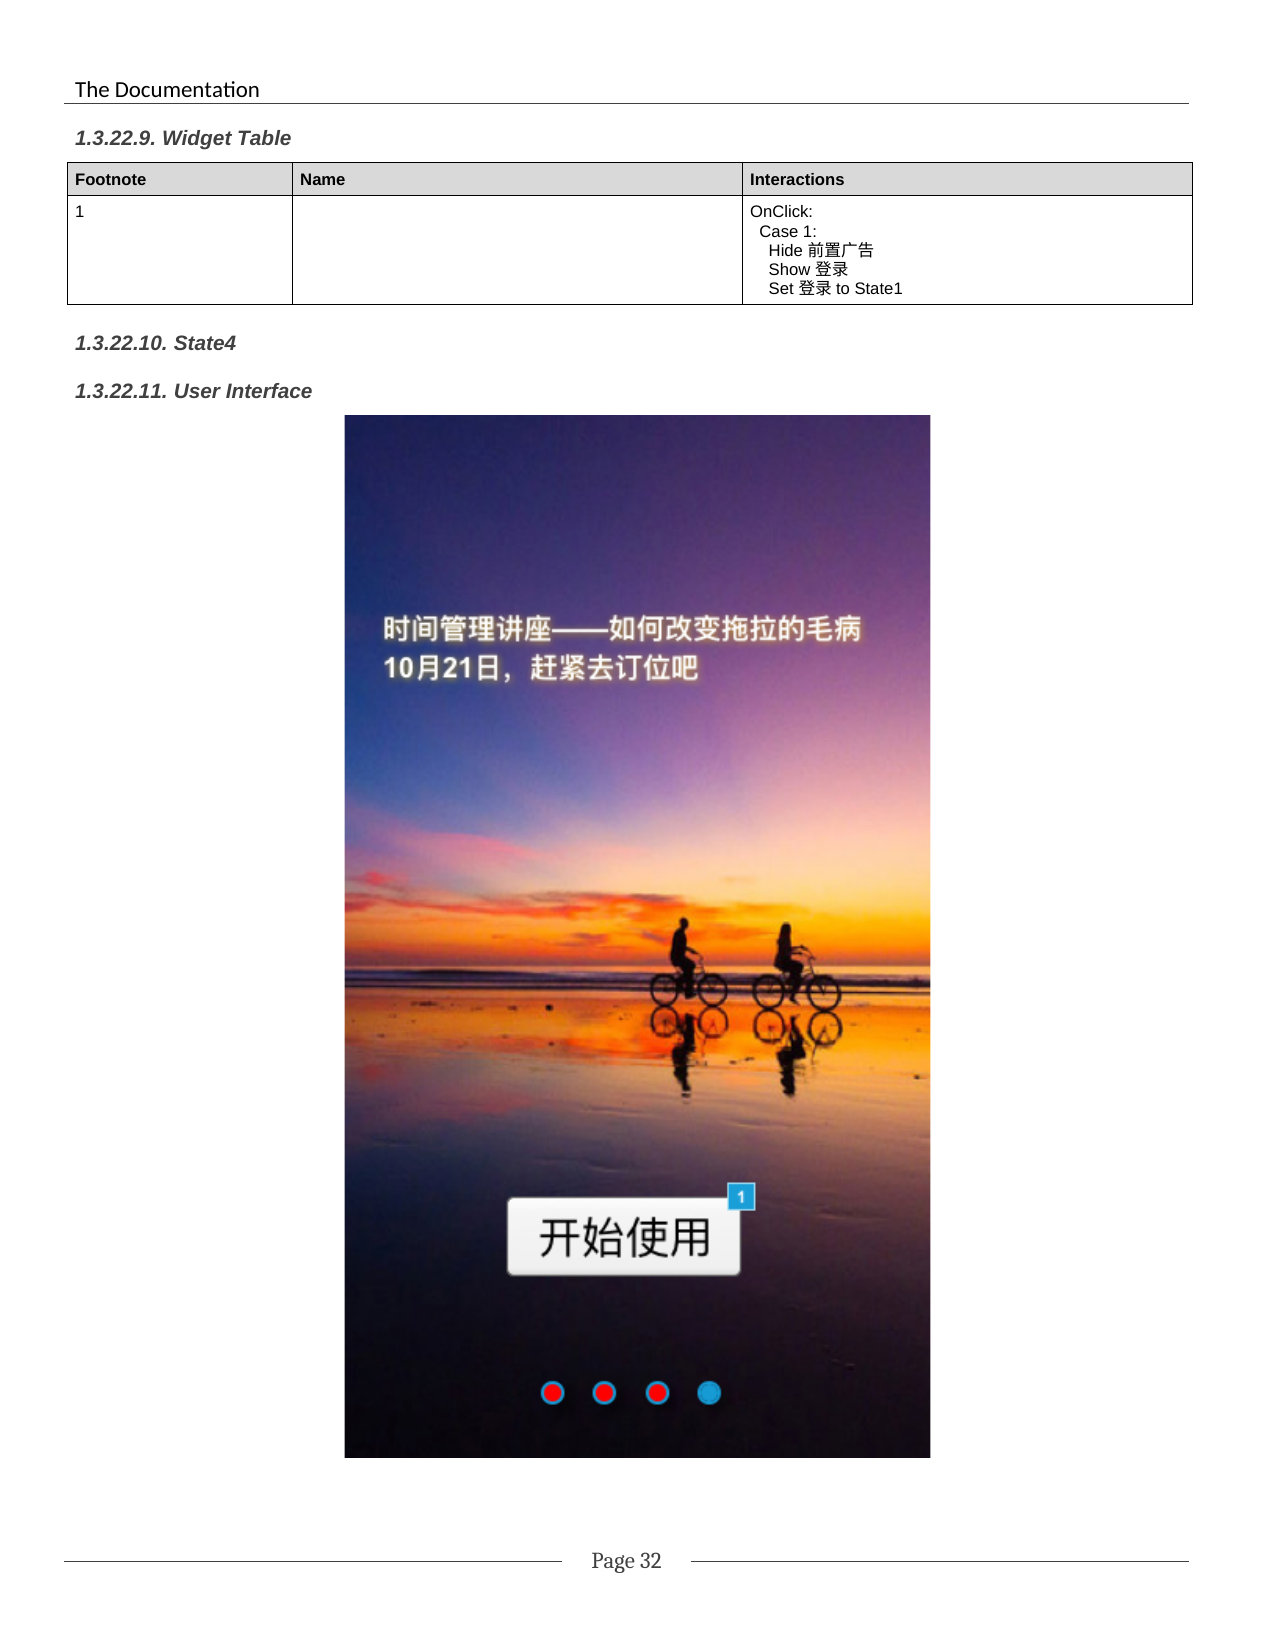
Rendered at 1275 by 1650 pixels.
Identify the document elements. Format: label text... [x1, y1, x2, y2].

table_header Interactions [743, 163, 1192, 195]
table_cell [293, 196, 742, 304]
table_header Name [293, 163, 742, 195]
table_cell 1 [68, 196, 292, 304]
table_cell OnClick: Case 1: Hide 前置广告 Show 登录 Set 登录 to State1 [743, 196, 1192, 304]
table_header Footnote [68, 163, 292, 195]
subtitle Widget Table [75, 126, 1200, 150]
subtitle State4 [75, 330, 1200, 354]
subtitle User Interface [75, 379, 1200, 403]
